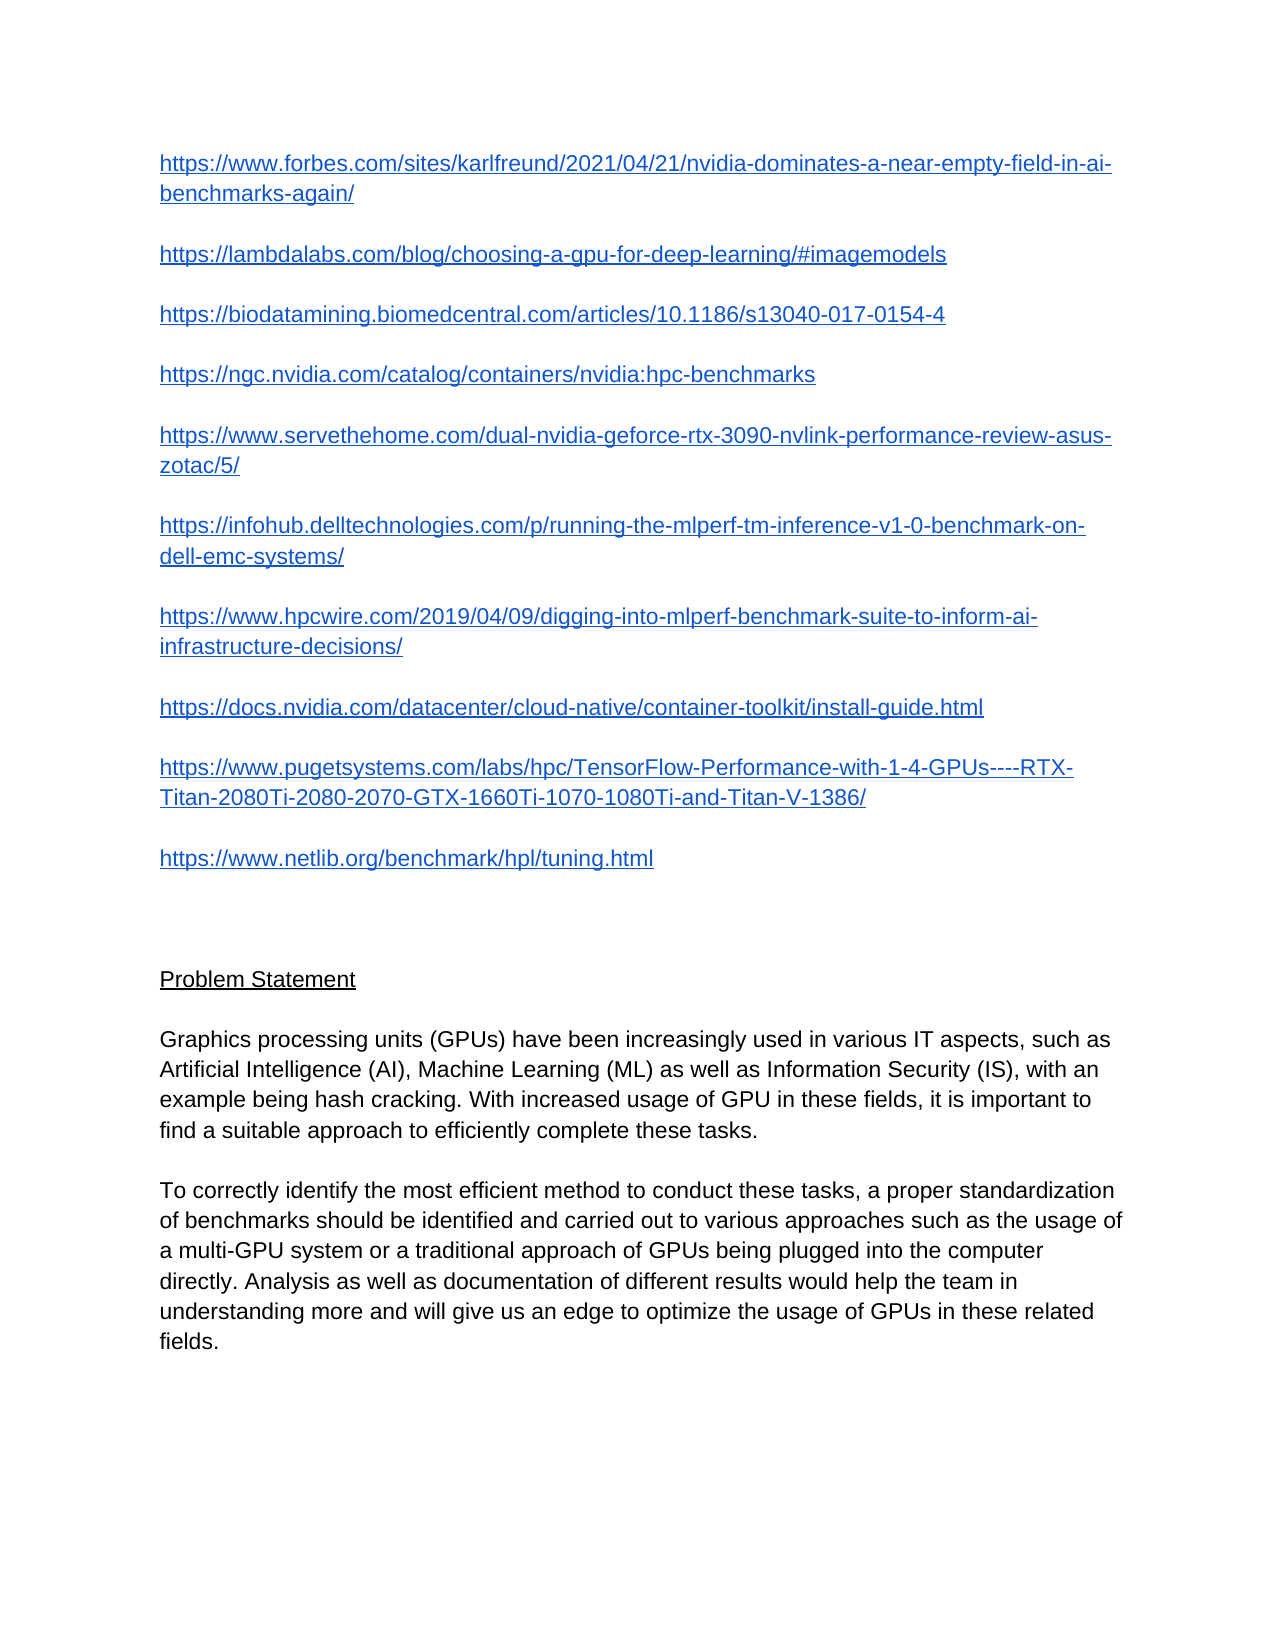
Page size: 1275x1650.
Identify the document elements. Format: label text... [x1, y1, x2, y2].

text https://www.forbes.com/sites/karlfreund/2021/04/21/nvidia-dominates-a-near-empty-field-in-ai-benchmarks-again/ [159, 150, 1125, 207]
text Graphics processing units (GPUs) have been increasingly used in various IT aspects, such as Artificial Intelligence (AI), Machine Learning (ML) as well as Information Security (IS), with an example being hash cracking. With increased usage of GPU in these fields, it is important to find a suitable approach to efficiently complete these tasks. [159, 1026, 1125, 1143]
text https://www.netlib.org/benchmark/hpl/tuning.html [159, 845, 1125, 871]
text https://www.hpcwire.com/2019/04/09/digging-into-mlperf-benchmark-suite-to-inform-ai-infrastructure-decisions/ [159, 603, 1125, 660]
text Problem Statement [159, 966, 1125, 992]
text https://docs.nvidia.com/datacenter/cloud-native/container-toolkit/install-guide.html [159, 694, 1125, 720]
text https://www.servethehome.com/dual-nvidia-geforce-rtx-3090-nvlink-performance-review-asus-zotac/5/ [159, 422, 1125, 478]
text https://biodatamining.biomedcentral.com/articles/10.1186/s13040-017-0154-4 [159, 301, 1125, 327]
text https://ngc.nvidia.com/catalog/containers/nvidia:hpc-benchmarks [159, 361, 1125, 388]
text https://www.pugetsystems.com/labs/hpc/TensorFlow-Performance-with-1-4-GPUs----RTX-Titan-2080Ti-2080-2070-GTX-1660Ti-1070-1080Ti-and-Titan-V-1386/ [159, 754, 1125, 811]
text To correctly identify the most efficient method to conduct these tasks, a proper standardization of benchmarks should be identified and carried out to various approaches such as the usage of a multi-GPU system or a traditional approach of GPUs being plugged into the computer directly. Analysis as well as documentation of different results would help the team in understanding more and will give us an edge to optimize the usage of GPUs in these related fields. [159, 1177, 1125, 1354]
text https://infohub.delltechnologies.com/p/running-the-mlperf-tm-inference-v1-0-benchmark-on-dell-emc-systems/ [159, 512, 1125, 569]
text https://lambdalabs.com/blog/choosing-a-gpu-for-deep-learning/#imagemodels [159, 241, 1125, 267]
